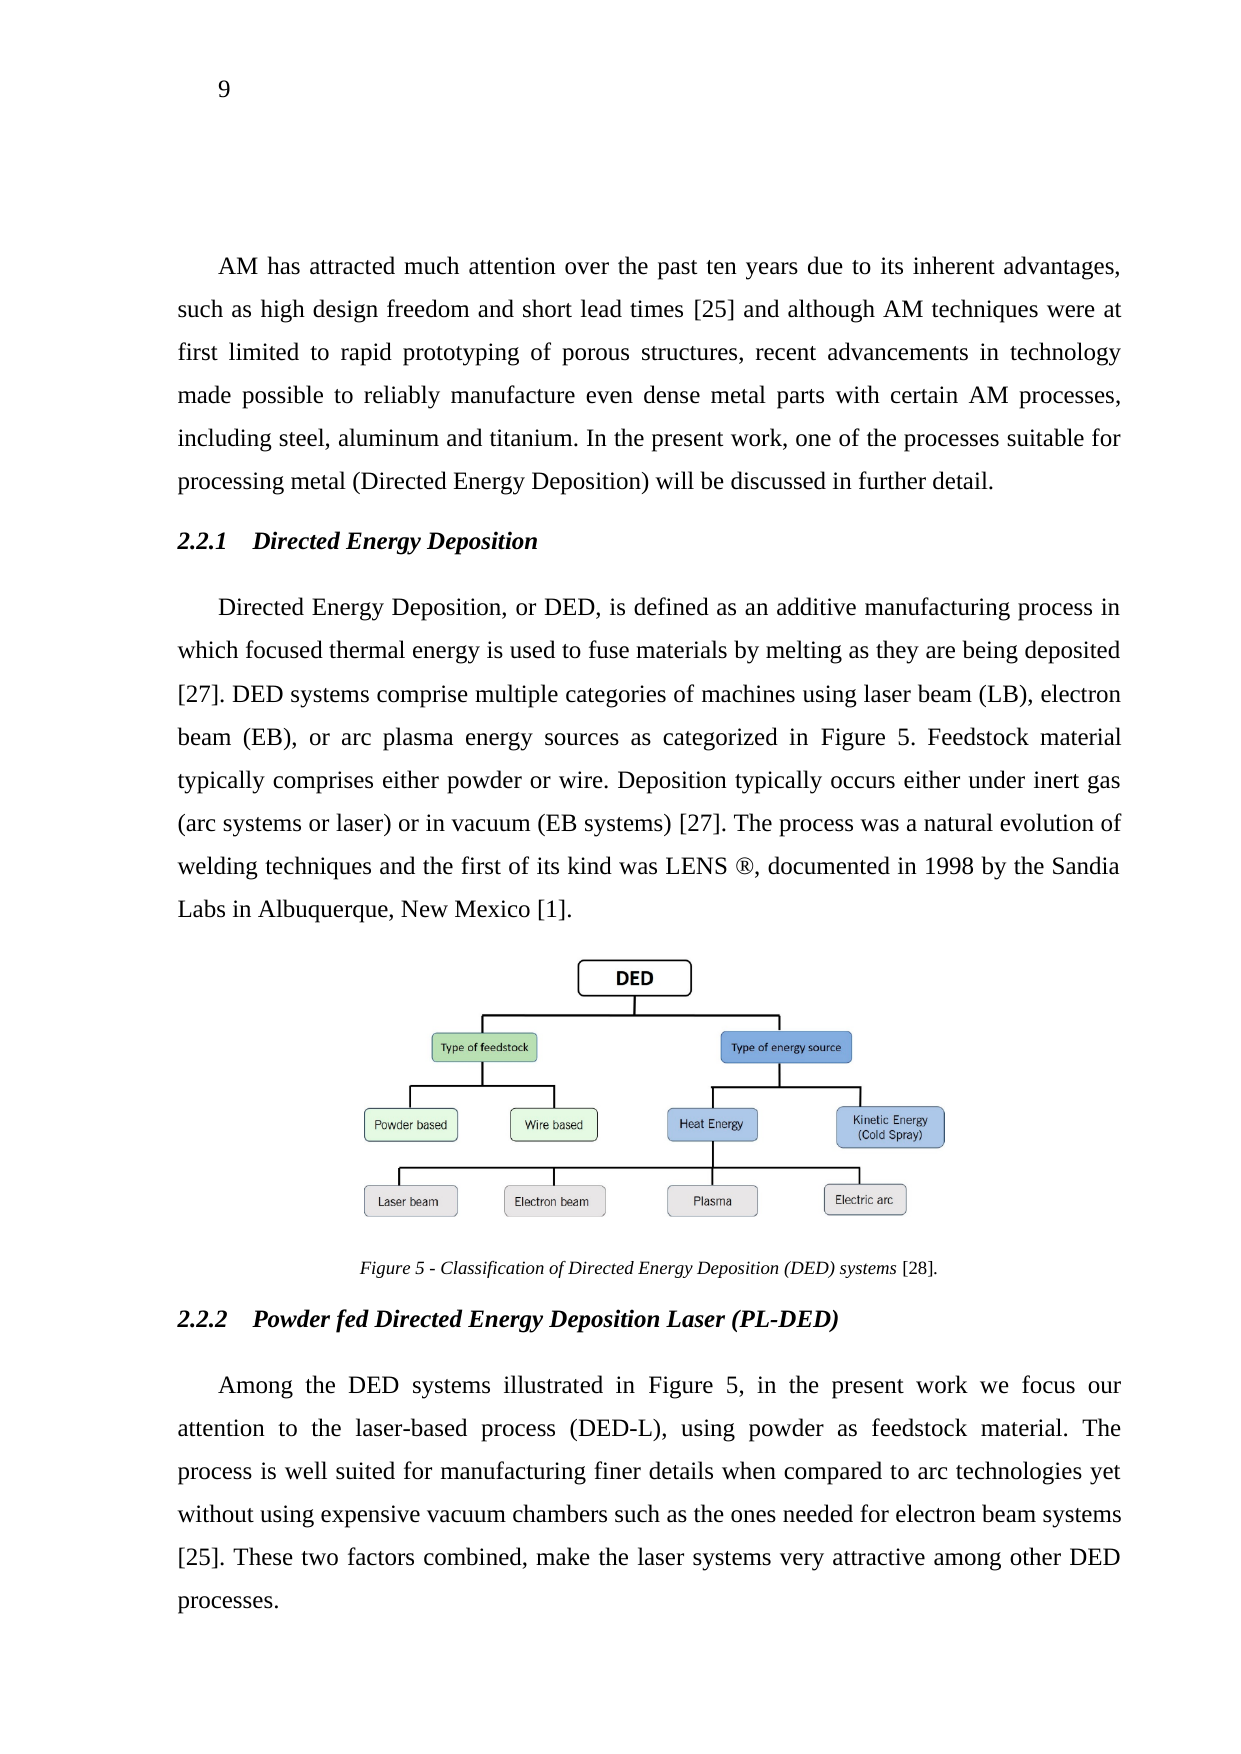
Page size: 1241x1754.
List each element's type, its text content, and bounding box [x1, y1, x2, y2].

subtitle Powder fed Directed Energy Deposition Laser (PL-DED) [177, 1304, 1122, 1332]
subtitle Directed Energy Deposition [177, 526, 1122, 555]
picture [346, 954, 953, 1227]
text AM has attracted much attention over the past ten years due to its inherent advantages, such as high design freedom and short lead times [25] and although AM techniques were at first limited to rapid prototyping of porous structures, recent advancements in technology made possible to reliably manufacture even dense metal parts with certain AM processes, including steel, aluminum and titanium. In the present work, one of the processes suitable for processing metal (Directed Energy Deposition) will be discussed in further detail. [177, 251, 1122, 495]
